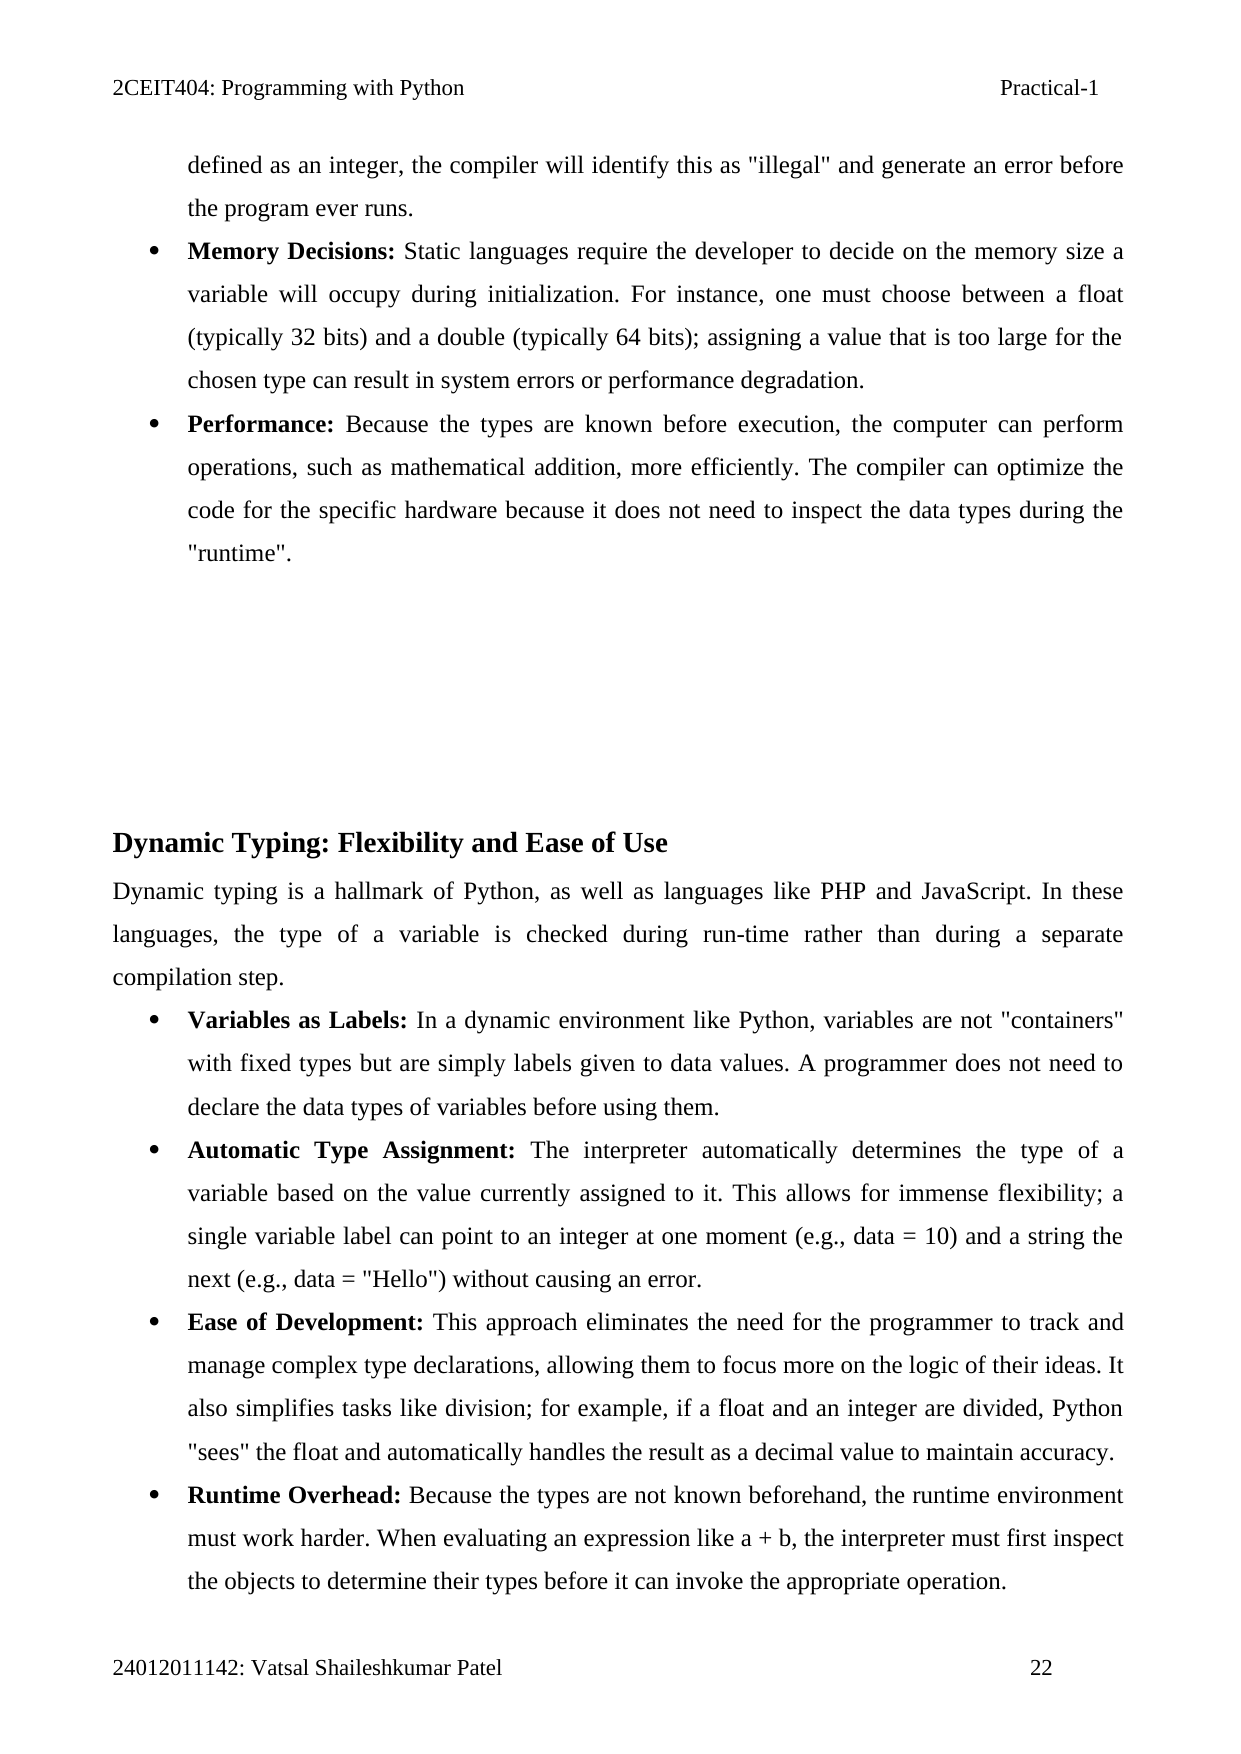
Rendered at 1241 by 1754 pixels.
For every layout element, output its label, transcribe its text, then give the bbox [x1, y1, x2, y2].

list Ease of Development: This approach eliminates the need for the programmer to track and manage complex type declarations, allowing them to focus more on the logic of their ideas. It also simplifies tasks like division; for example, if a float and an integer are divided, Python "sees" the float and automatically handles the result as a decimal value to maintain accuracy. [150, 1307, 1125, 1465]
list Variables as Labels: In a dynamic environment like Python, variables are not "containers" with fixed types but are simply labels given to data values. A programmer does not need to declare the data types of variables before using them. [150, 1005, 1125, 1120]
text Dynamic typing is a hallmark of Python, as well as languages like PHP and JavaScript. In these languages, the type of a variable is checked during run-time rather than during a separate compilation step. [112, 876, 1125, 991]
text Dynamic Typing: Flexibility and Ease of Use [112, 826, 1125, 859]
list Runtime Overhead: Because the types are not known beforehand, the runtime environment must work harder. When evaluating an expression like a + b, the interpreter must first inspect the objects to determine their types before it can invoke the appropriate operation. [150, 1480, 1125, 1595]
list Automatic Type Assignment: The interpreter automatically determines the type of a variable based on the value currently assigned to it. This allows for immense flexibility; a single variable label can point to an integer at one moment (e.g., data = 10) and a string the next (e.g., data = "Hello") without causing an error. [150, 1135, 1125, 1293]
list Performance: Because the types are known before execution, the computer can perform operations, such as mathematical addition, more efficiently. The compiler can optimize the code for the specific hardware because it does not need to inspect the data types during the "runtime". [150, 409, 1125, 567]
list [150, 150, 1125, 222]
list Memory Decisions: Static languages require the developer to decide on the memory size a variable will occupy during initialization. For instance, one must choose between a float (typically 32 bits) and a double (typically 64 bits); assigning a value that is too large for the chosen type can result in system errors or performance degradation. [150, 236, 1125, 394]
